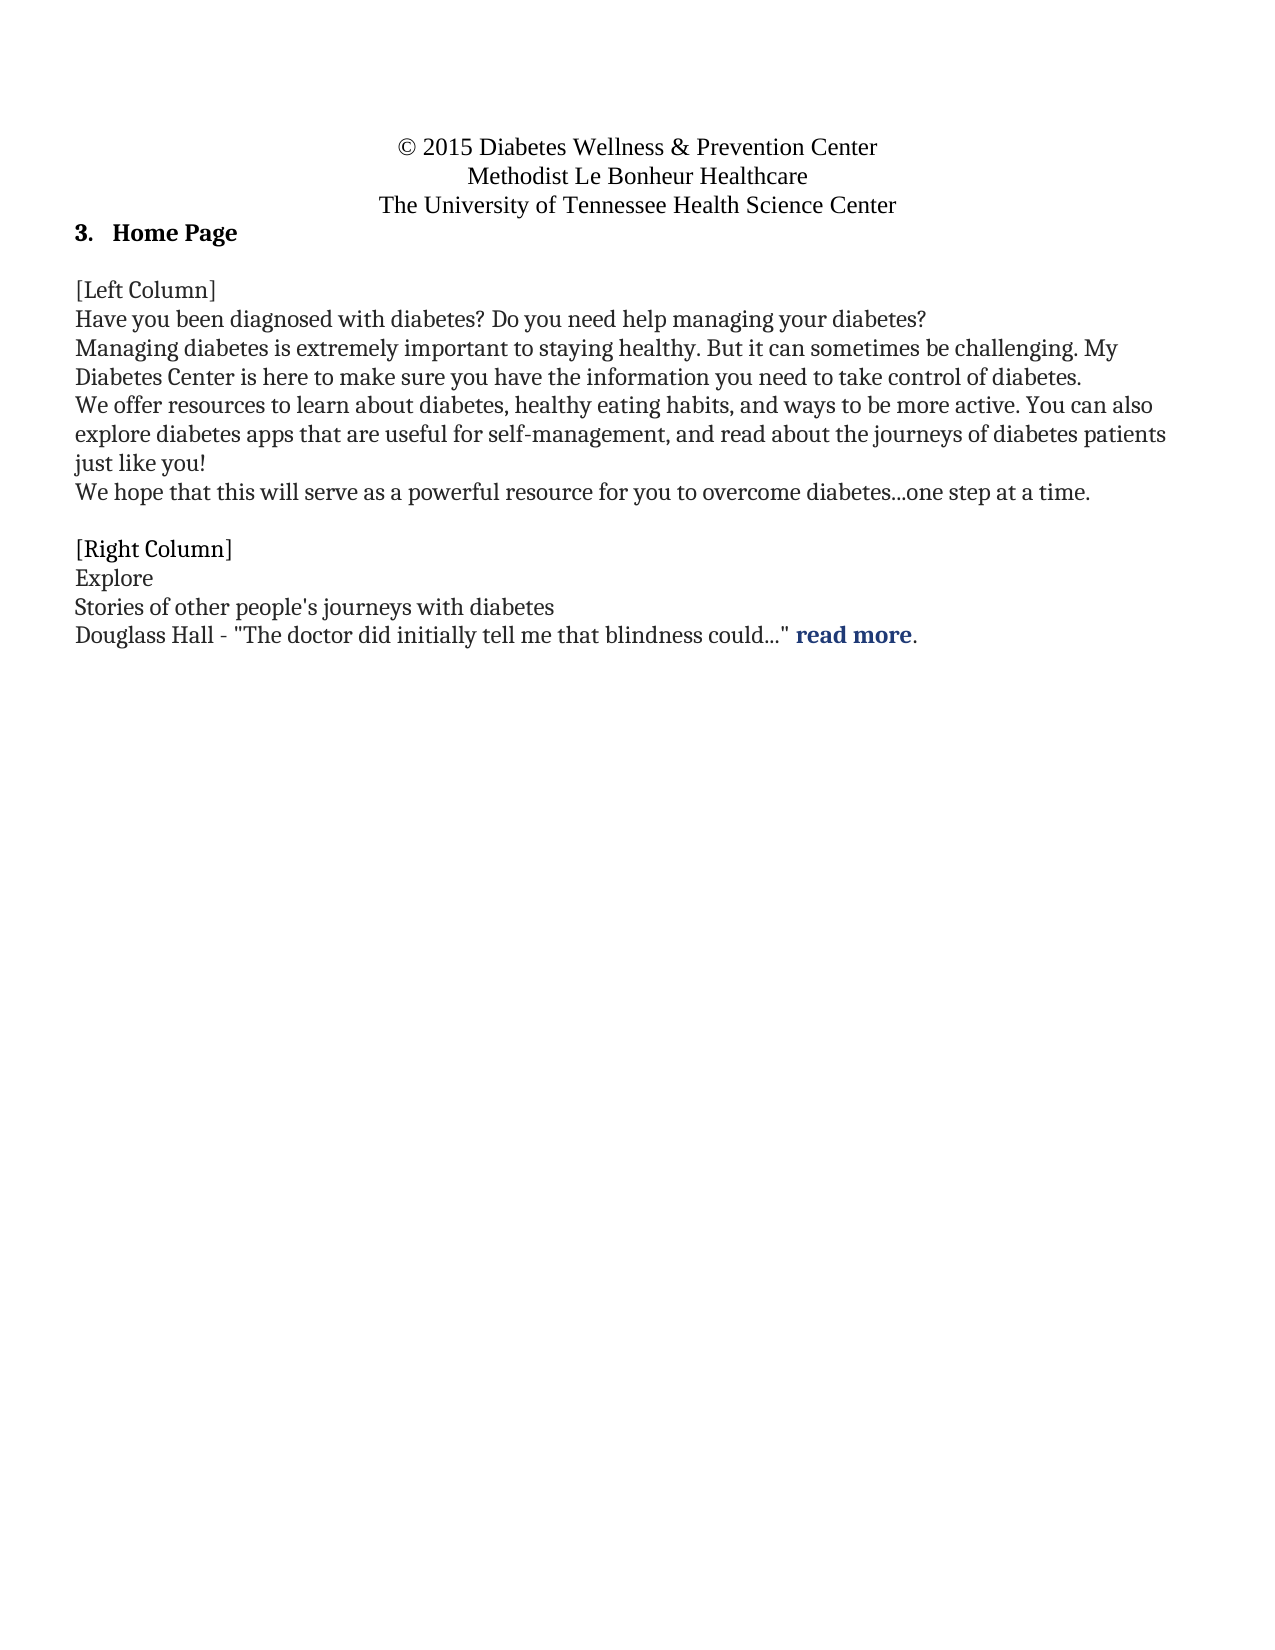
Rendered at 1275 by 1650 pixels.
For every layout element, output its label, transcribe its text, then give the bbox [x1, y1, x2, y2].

text We offer resources to learn about diabetes, healthy eating habits, and ways to be more active. You can also explore diabetes apps that are useful for self-management, and read about the journeys of diabetes patients just like you! [75, 391, 1200, 477]
list Home Page [75, 219, 1200, 247]
text Explore [75, 564, 1200, 592]
text Managing diabetes is extremely important to staying healthy. But it can sometimes be challenging. My Diabetes Center is here to make sure you have the information you need to take control of diabetes. [75, 334, 1200, 391]
text Have you been diagnosed with diabetes? Do you need help managing your diabetes? [75, 305, 1200, 334]
text Douglass Hall - "The doctor did initially tell me that blindness could..." read more. [75, 621, 1200, 650]
text We hope that this will serve as a powerful resource for you to overcome diabetes...one step at a time. [75, 477, 1200, 506]
text [Right Column] [75, 535, 1200, 564]
text The University of Tennessee Health Science Center [75, 190, 1200, 219]
text Stories of other people's journeys with diabetes [75, 592, 1200, 621]
text [Left Column] [75, 276, 1200, 305]
text © 2015 Diabetes Wellness & Prevention Center [75, 132, 1200, 161]
text Methodist Le Bonheur Healthcare [75, 161, 1200, 190]
